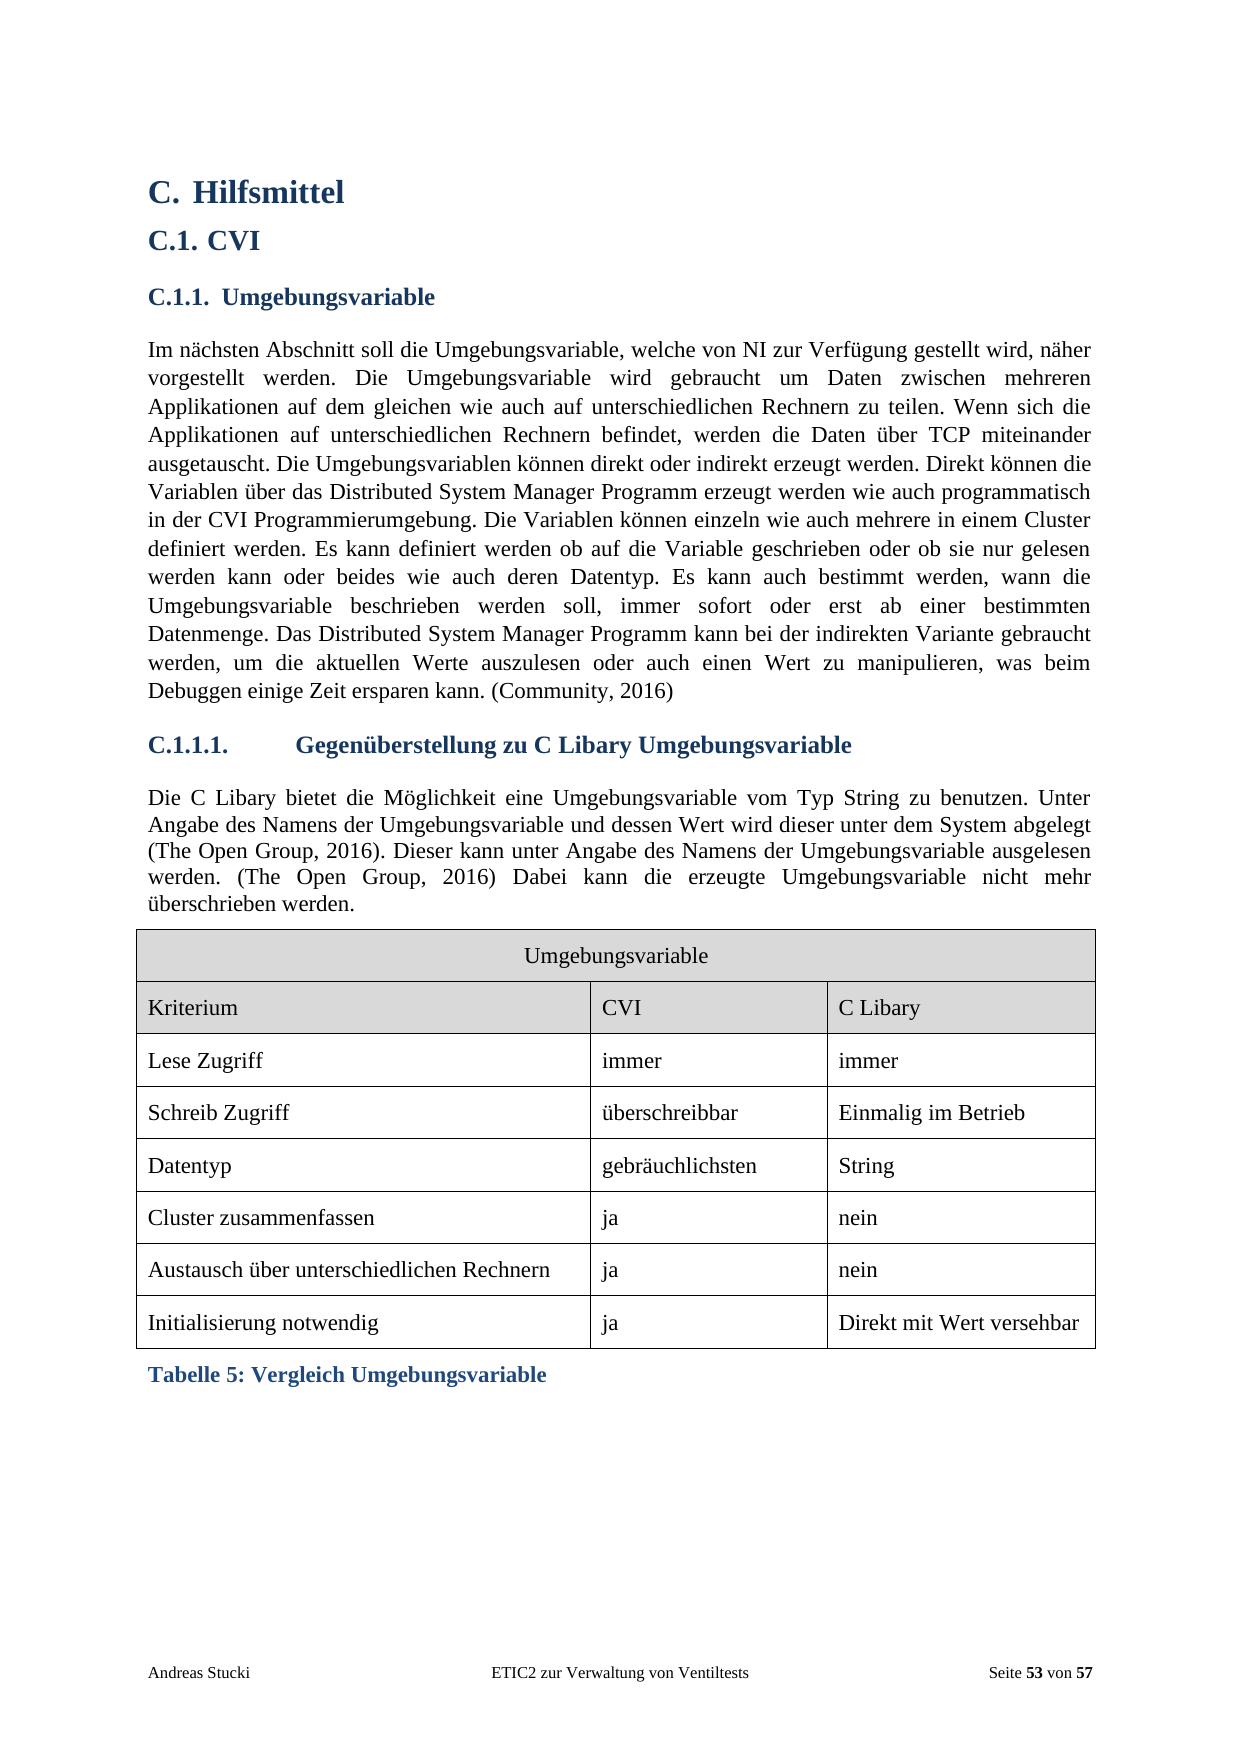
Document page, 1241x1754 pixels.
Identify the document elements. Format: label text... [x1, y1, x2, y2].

subtitle C.1.1. Umgebungsvariable [148, 282, 1092, 311]
table_cell Einmalig im Betrieb [828, 1087, 1095, 1138]
table_cell Kriterium [137, 982, 590, 1033]
table_cell Datentyp [137, 1139, 590, 1191]
table_cell überschreibbar [591, 1087, 827, 1138]
table_cell String [828, 1139, 1095, 1191]
table_cell gebräuchlichsten [591, 1139, 827, 1191]
table_cell Austausch über unterschiedlichen Rechnern [137, 1244, 590, 1295]
table_cell ja [591, 1296, 827, 1348]
table_cell ja [591, 1192, 827, 1243]
text Im nächsten Abschnitt soll die Umgebungsvariable, welche von NI zur Verfügung gestellt wird, näher vorgestellt werden. Die Umgebungsvariable wird gebraucht um Daten zwischen mehreren Applikationen auf dem gleichen wie auch auf unterschiedlichen Rechnern zu teilen. Wenn sich die Applikationen auf unterschiedlichen Rechnern befindet, werden die Daten über TCP miteinander ausgetauscht. Die Umgebungsvariablen können direkt oder indirekt erzeugt werden. Direkt können die Variablen über das Distributed System Manager Programm erzeugt werden wie auch programmatisch in der CVI Programmierumgebung. Die Variablen können einzeln wie auch mehrere in einem Cluster definiert werden. Es kann definiert werden ob auf die Variable geschrieben oder ob sie nur gelesen werden kann oder beides wie auch deren Datentyp. Es kann auch bestimmt werden, wann die Umgebungsvariable beschrieben werden soll, immer sofort oder erst ab einer bestimmten Datenmenge. Das Distributed System Manager Programm kann bei der indirekten Variante gebraucht werden, um die aktuellen Werte auszulesen oder auch einen Wert zu manipulieren, was beim Debuggen einige Zeit ersparen kann. [148, 336, 1092, 703]
table_cell nein [828, 1244, 1095, 1295]
subtitle C. Hilfsmittel [148, 173, 1092, 211]
table_cell Cluster zusammenfassen [137, 1192, 590, 1243]
subtitle C.1. CVI [148, 223, 1092, 257]
table_cell ja [591, 1244, 827, 1295]
table_cell C Libary [828, 982, 1095, 1033]
table_cell immer [591, 1034, 827, 1086]
table_cell CVI [591, 982, 827, 1033]
table_cell nein [828, 1192, 1095, 1243]
table_cell Initialisierung notwendig [137, 1296, 590, 1348]
table_header Umgebungsvariable [137, 930, 1095, 981]
table_cell Schreib Zugriff [137, 1087, 590, 1138]
subtitle C.1.1.1. Gegenüberstellung zu C Libary Umgebungsvariable [148, 731, 1092, 759]
table_cell Direkt mit Wert versehbar [828, 1296, 1095, 1348]
table_cell immer [828, 1034, 1095, 1086]
text Die C Libary bietet die Möglichkeit eine Umgebungsvariable vom Typ String zu benutzen. Unter Angabe des Namens der Umgebungsvariable und dessen Wert wird dieser unter dem System abgelegt . Dieser kann unter Angabe des Namens der Umgebungsvariable ausgelesen werden. Dabei kann die erzeugte Umgebungsvariable nicht mehr überschrieben werden. [148, 784, 1092, 916]
table_cell Lese Zugriff [137, 1034, 590, 1086]
